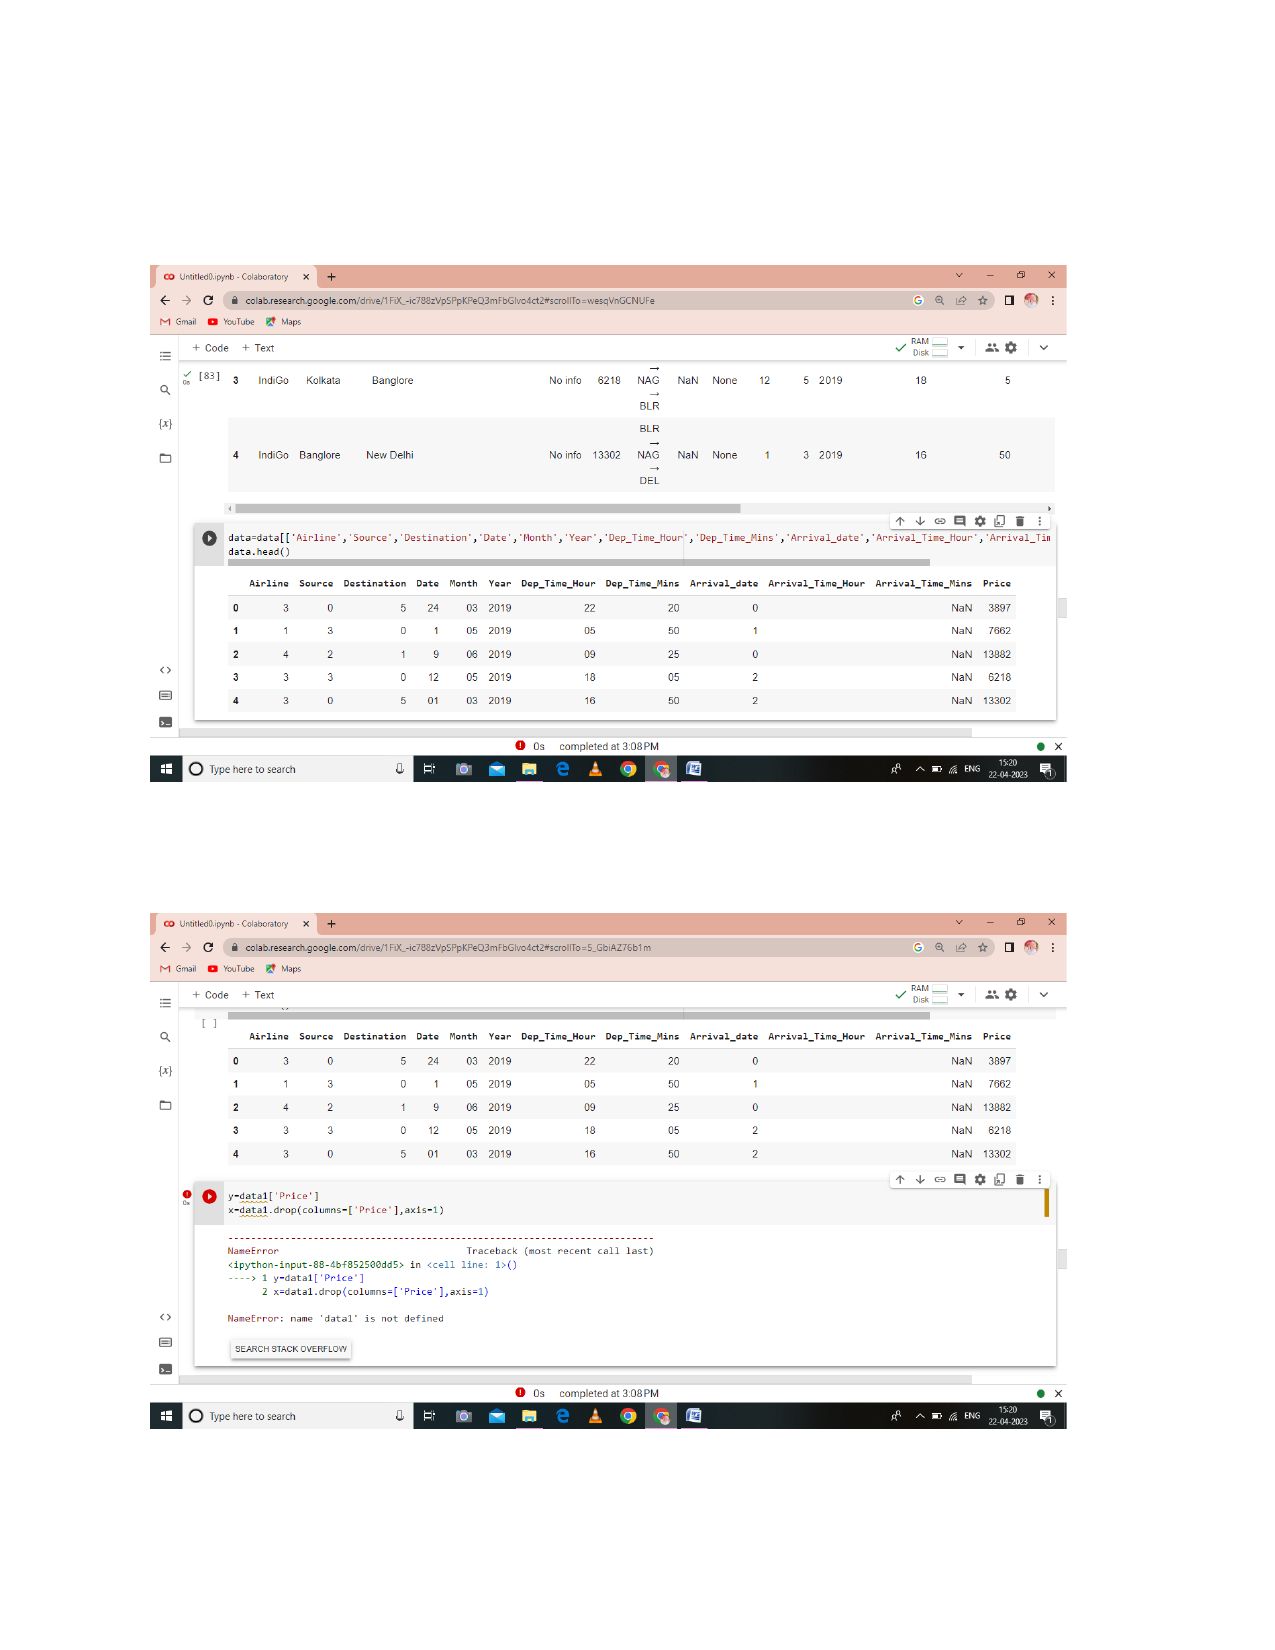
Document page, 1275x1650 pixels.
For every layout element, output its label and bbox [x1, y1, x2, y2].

picture [150, 913, 1067, 1429]
picture [150, 265, 1067, 782]
